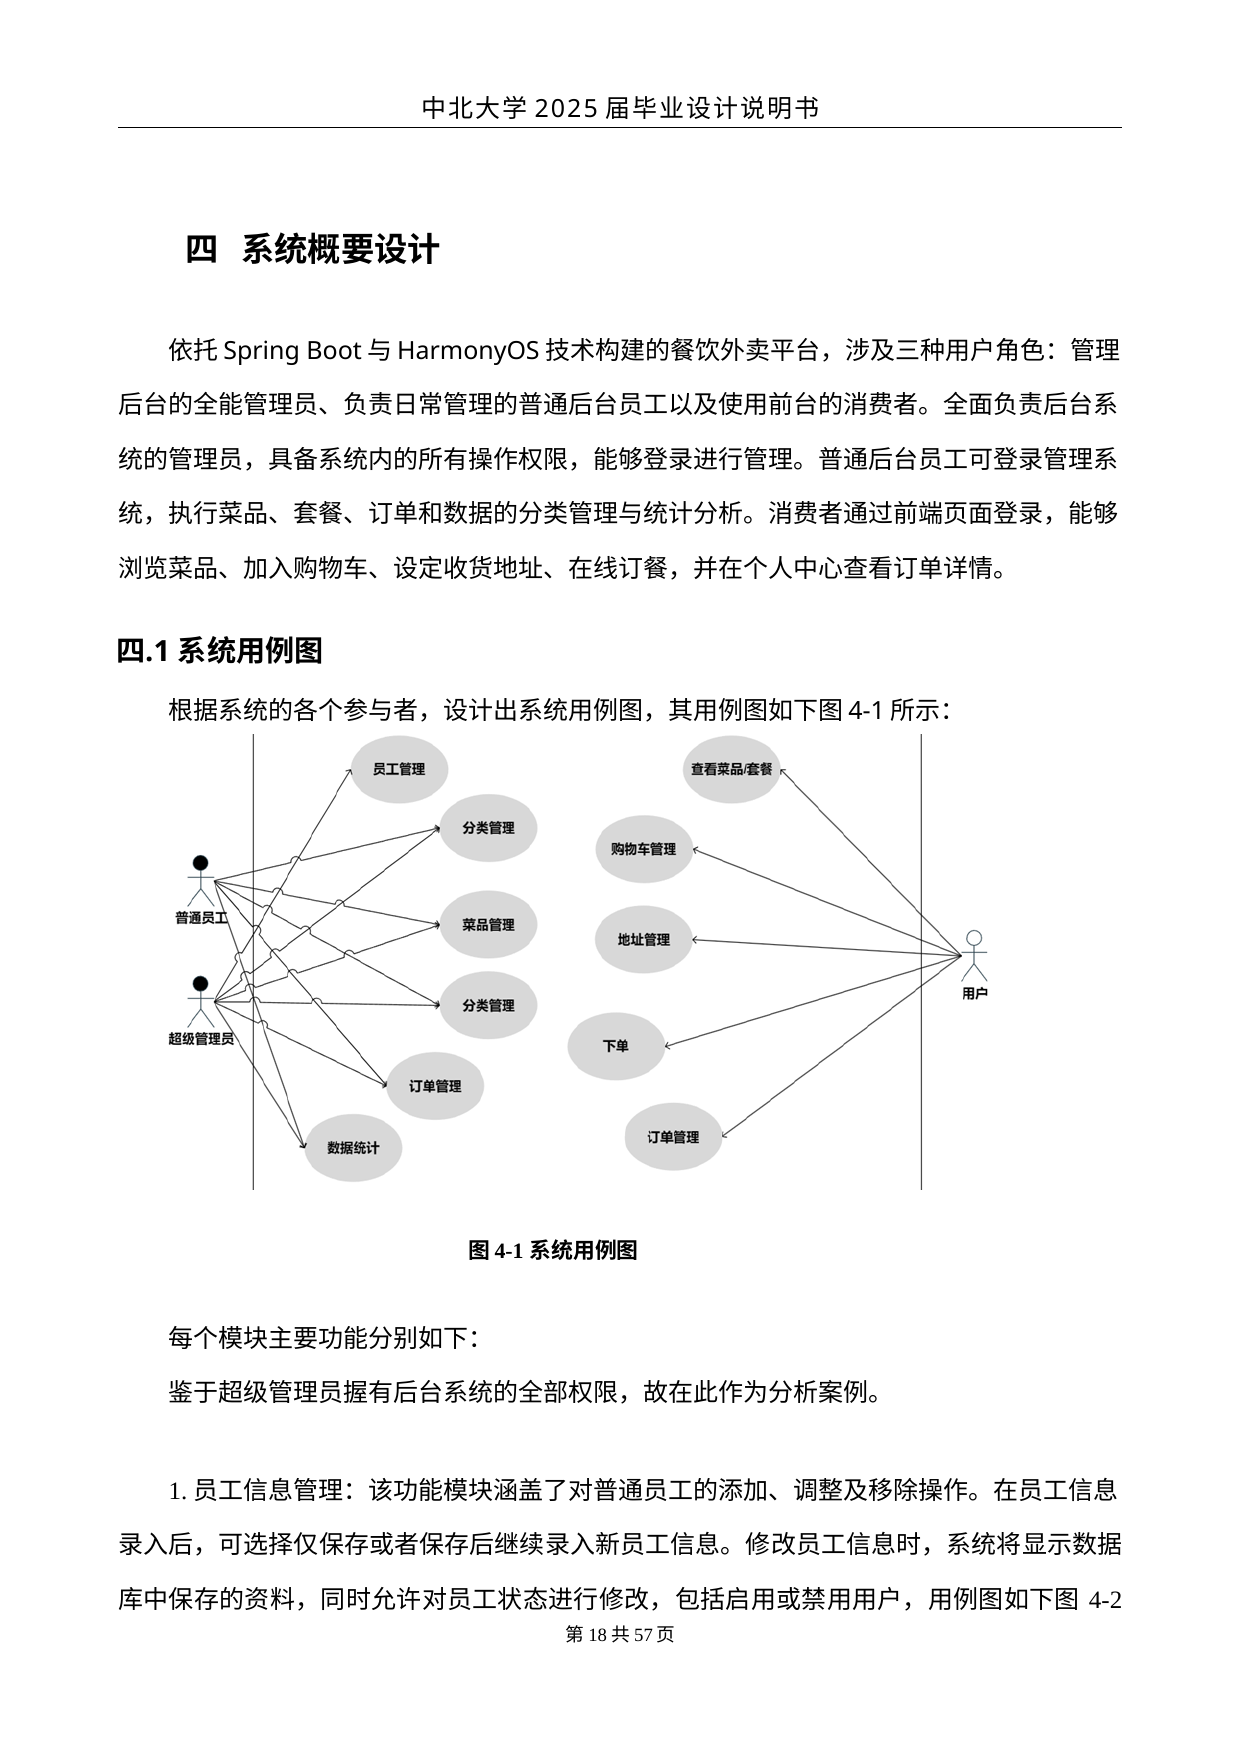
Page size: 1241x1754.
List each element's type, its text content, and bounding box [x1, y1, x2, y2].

text 依托Spring Boot与HarmonyOS技术构建的餐饮外卖平台，涉及三种用户角色：管理后台的全能管理员、负责日常管理的普通后台员工以及使用前台的消费者。全面负责后台系统的管理员，具备系统内的所有操作权限，能够登录进行管理。普通后台员工可登录管理系统，执行菜品、套餐、订单和数据的分类管理与统计分析。消费者通过前端页面登录，能够浏览菜品、加入购物车、设定收货地址、在线订餐，并在个人中心查看订单详情。 [118, 331, 1122, 584]
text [118, 1470, 1122, 1615]
text 根据系统的各个参与者，设计出系统用例图，其用例图如下图4-1所示： [118, 691, 1122, 727]
text 系统概要设计 [118, 223, 1122, 271]
text 鉴于超级管理员握有后台系统的全部权限，故在此作为分析案例。 [118, 1373, 1122, 1409]
text 每个模块主要功能分别如下： [118, 1318, 1122, 1355]
list 系统用例图 [116, 627, 1122, 670]
list 图4-1 系统用例图 [424, 1233, 1122, 1265]
picture [163, 734, 993, 1190]
